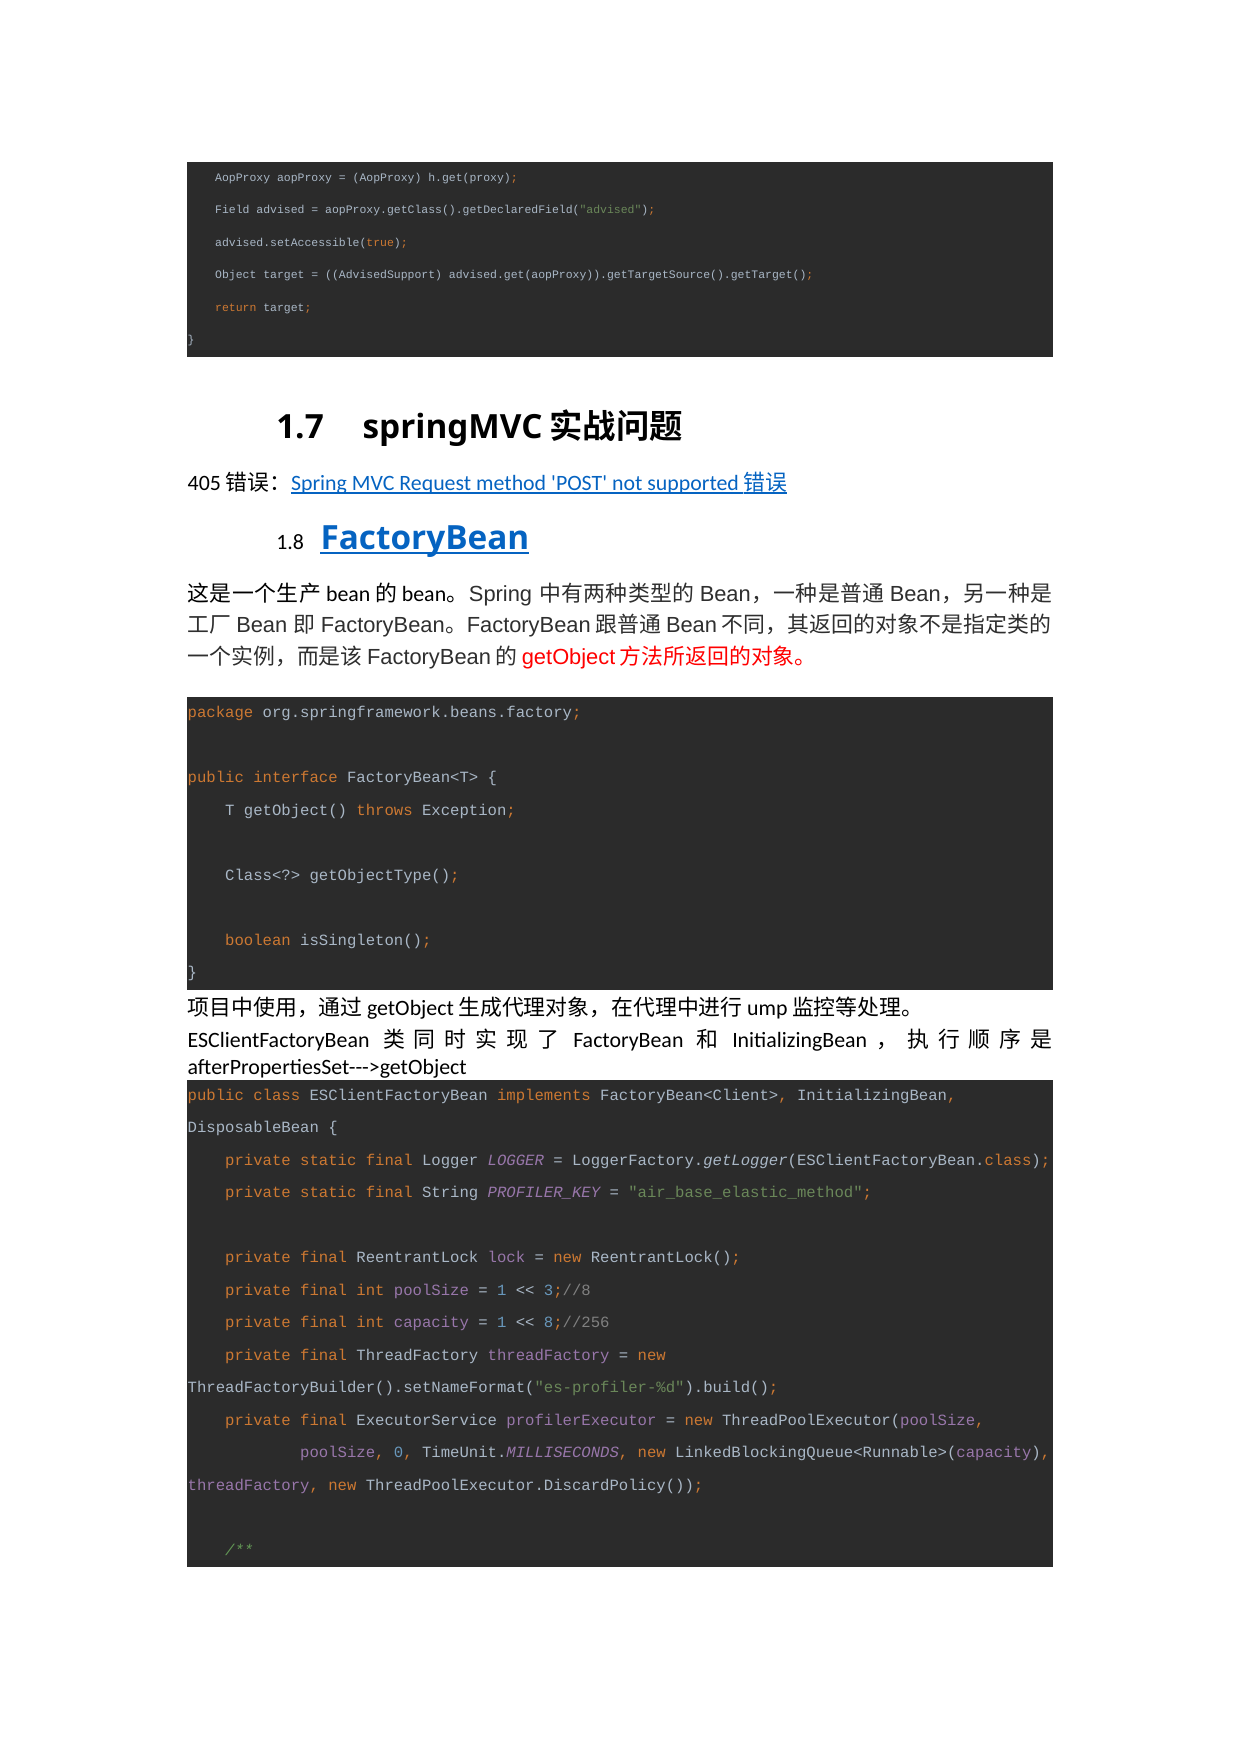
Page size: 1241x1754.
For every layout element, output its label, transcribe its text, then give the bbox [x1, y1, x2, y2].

text 405错误：Spring MVC Request method 'POST' not supported错误 [187, 465, 1053, 497]
subtitle springMVC实战问题 [276, 400, 1053, 449]
subtitle FactoryBean [276, 514, 1053, 559]
text package org.springframework.beans.factory; public interface FactoryBean<T> { T getObject() throws Exception; Class<?> getObjectType(); boolean isSingleton(); } [187, 697, 1053, 990]
text ESClientFactoryBean类同时实现了FactoryBean和InitializingBean，执行顺序是afterPropertiesSet--->getObject [187, 1022, 1053, 1080]
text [187, 162, 1053, 357]
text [187, 1080, 1053, 1567]
text 项目中使用，通过getObject生成代理对象，在代理中进行ump监控等处理。 [187, 990, 1053, 1022]
text 这是一个生产bean的bean。Spring 中有两种类型的Bean，一种是普通Bean，另一种是工厂Bean 即 FactoryBean。FactoryBean跟普通Bean不同，其返回的对象不是指定类的一个实例，而是该FactoryBean的getObject方法所返回的对象。 [187, 576, 1053, 671]
